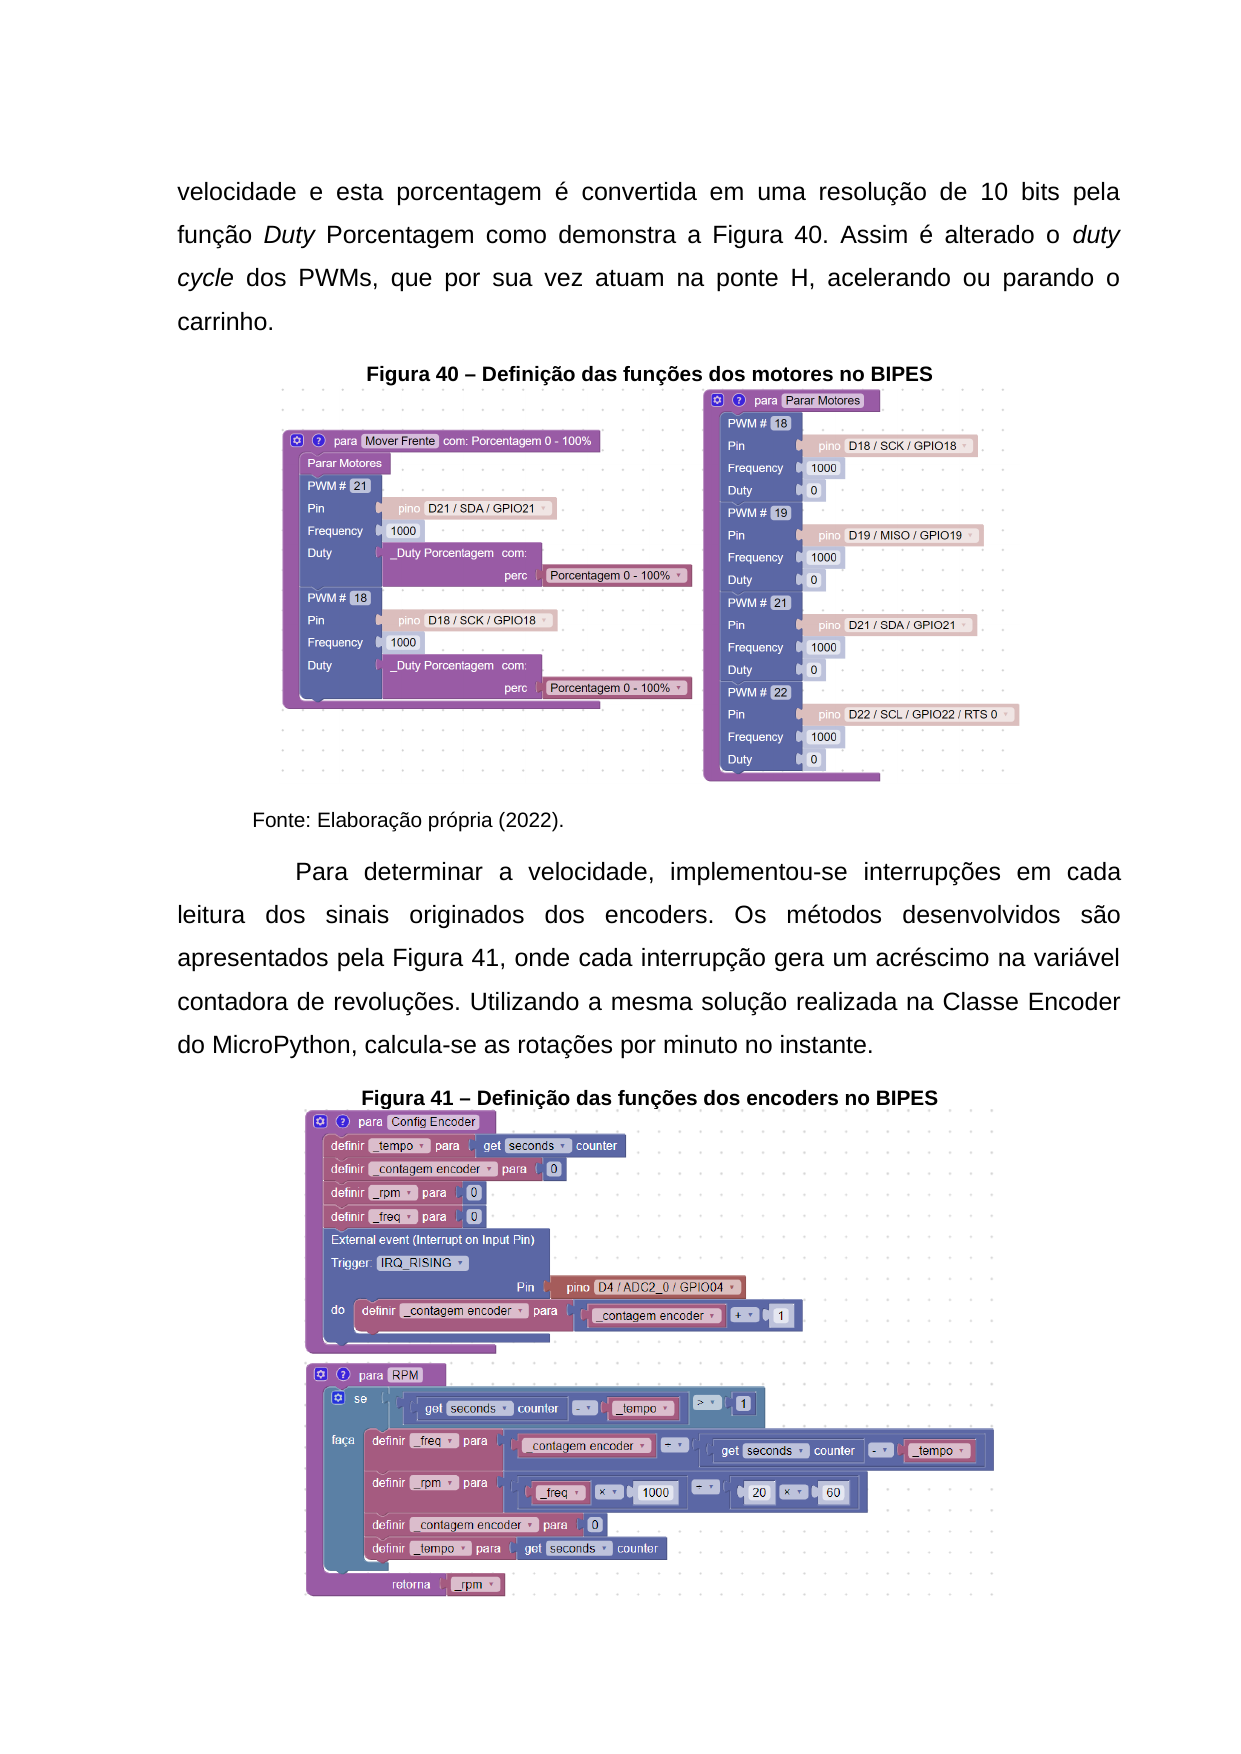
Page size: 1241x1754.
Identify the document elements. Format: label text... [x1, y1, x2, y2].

picture [304, 1109, 996, 1598]
text Para determinar a velocidade, implementou-se interrupções em cada leitura dos sinais originados dos encoders. Os métodos desenvolvidos são apresentados pela Figura 41, onde cada interrupção gera um acréscimo na variável contadora de revoluções. Utilizando a mesma solução realizada na Classe Encoder do MicroPython, calcula-se as rotações por minuto no instante. [177, 857, 1122, 1058]
picture [278, 386, 1021, 784]
text Fonte: Elaboração própria (2022). [177, 808, 1122, 832]
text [177, 177, 1122, 335]
